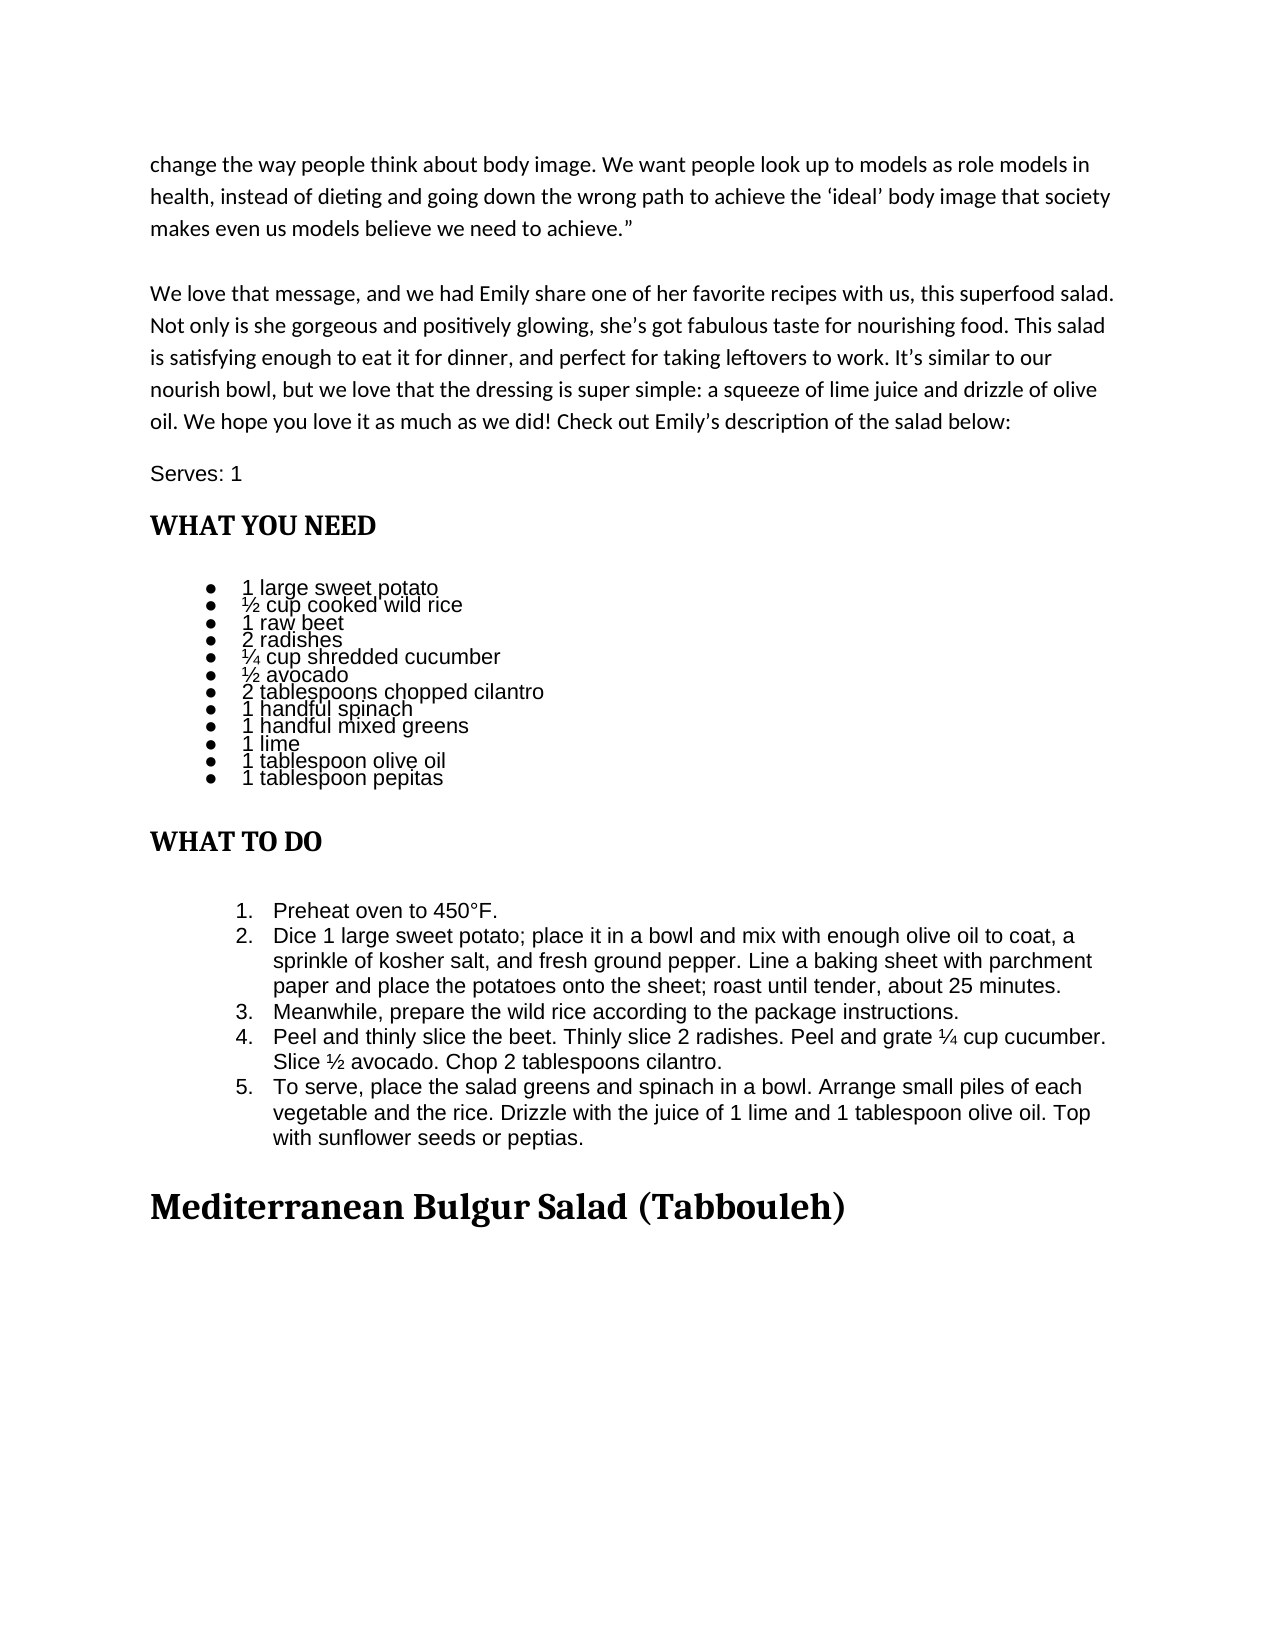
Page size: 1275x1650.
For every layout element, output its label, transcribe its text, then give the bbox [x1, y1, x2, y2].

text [150, 150, 1125, 436]
list To serve, place the salad greens and spinach in a bowl. Arrange small piles of each vegetable and the rice. Drizzle with the juice of 1 lime and 1 tablespoon olive oil. Top with sunflower seeds or peptias. [235, 1074, 1125, 1150]
subtitle WHAT YOU NEED [150, 509, 1125, 542]
subtitle WHAT TO DO [150, 825, 1125, 858]
list 1 lime [204, 737, 1125, 755]
list ½ cup cooked wild rice [291, 599, 1125, 616]
list Meanwhile, prepare the wild rice according to the package instructions. [235, 999, 1125, 1024]
list 1 large sweet potato [204, 582, 1125, 599]
list Preheat oven to 450°F. [235, 898, 1125, 923]
list 1 tablespoon pepitas [204, 772, 319, 789]
list Dice 1 large sweet potato; place it in a bowl and mix with enough olive oil to coat, a sprinkle of kosher salt, and fresh ground pepper. Line a baking sheet with parchment paper and place the potatoes onto the sheet; roast until tender, about 25 minutes. [235, 923, 1125, 999]
text Serves: 1 [150, 461, 1125, 486]
subtitle Mediterranean Bulgur Salad (Tabbouleh) [150, 1185, 1125, 1228]
list 1 handful spinach [204, 703, 1125, 720]
list 1 raw beet [204, 616, 1125, 634]
list 1 tablespoon pepitas [321, 772, 1125, 789]
list 2 radishes [204, 634, 1125, 651]
list ½ cup cooked wild rice [204, 599, 290, 616]
list Peel and thinly slice the beet. Thinly slice 2 radishes. Peel and grate ¼ cup cucumber. Slice ½ avocado. Chop 2 tablespoons cilantro. [235, 1024, 1125, 1074]
list 2 tablespoons chopped cilantro [204, 686, 1125, 703]
list ½ avocado [204, 668, 1125, 686]
list ¼ cup shredded cucumber [204, 651, 1125, 668]
list 1 handful mixed greens [204, 720, 1125, 737]
list 1 tablespoon olive oil [204, 755, 1125, 772]
